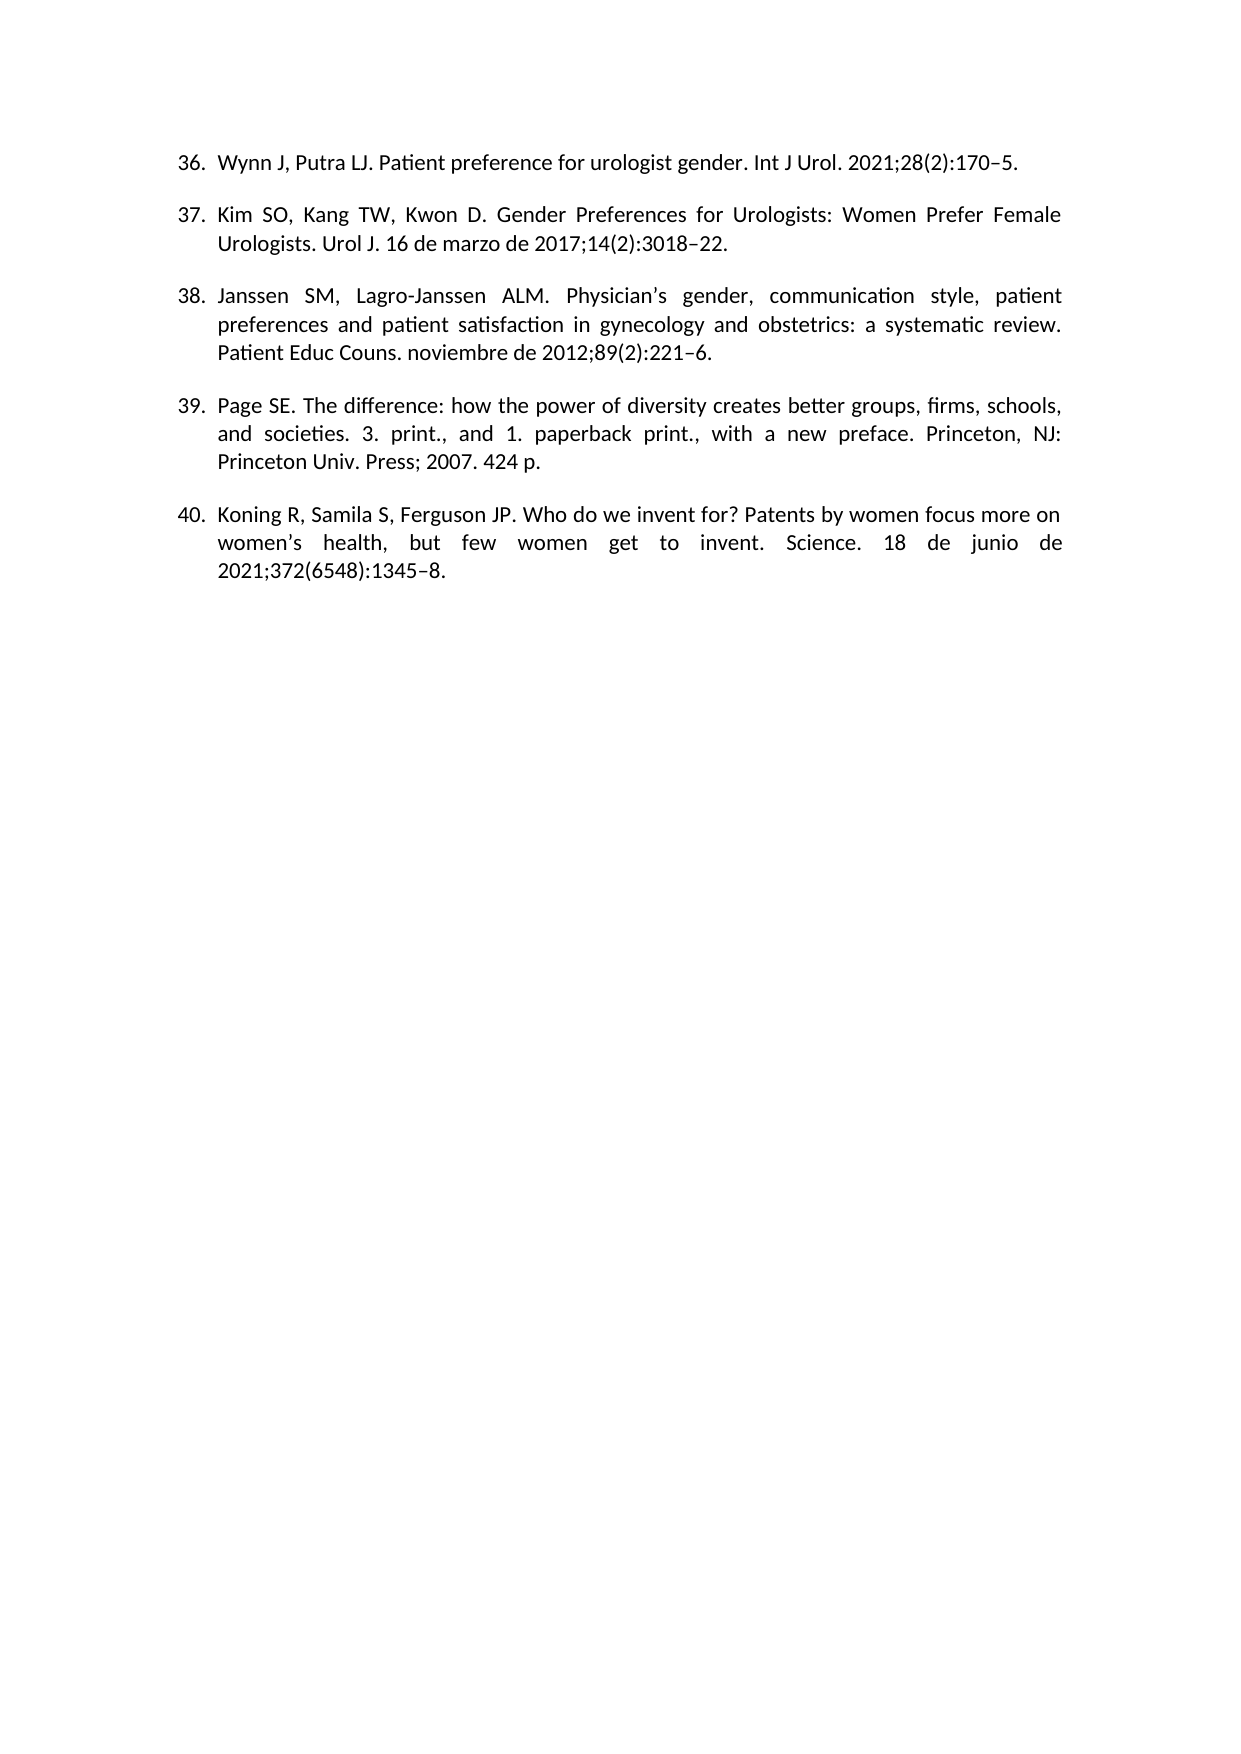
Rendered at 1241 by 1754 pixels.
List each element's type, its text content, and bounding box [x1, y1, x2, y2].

text 40. Koning R, Samila S, Ferguson JP. Who do we invent for? Patents by women focus more on women’s health, but few women get to invent. Science. 18 de junio de 2021;372(6548):1345–8. [177, 500, 1063, 584]
text 38. Janssen SM, Lagro-Janssen ALM. Physician’s gender, communication style, patient preferences and patient satisfaction in gynecology and obstetrics: a systematic review. Patient Educ Couns. noviembre de 2012;89(2):221–6. [177, 282, 1063, 366]
text 36. Wynn J, Putra LJ. Patient preference for urologist gender. Int J Urol. 2021;28(2):170–5. [177, 148, 1063, 176]
text 39. Page SE. The difference: how the power of diversity creates better groups, firms, schools, and societies. 3. print., and 1. paperback print., with a new preface. Princeton, NJ: Princeton Univ. Press; 2007. 424 p. [177, 391, 1063, 475]
text 37. Kim SO, Kang TW, Kwon D. Gender Preferences for Urologists: Women Prefer Female Urologists. Urol J. 16 de marzo de 2017;14(2):3018–22. [177, 201, 1063, 257]
